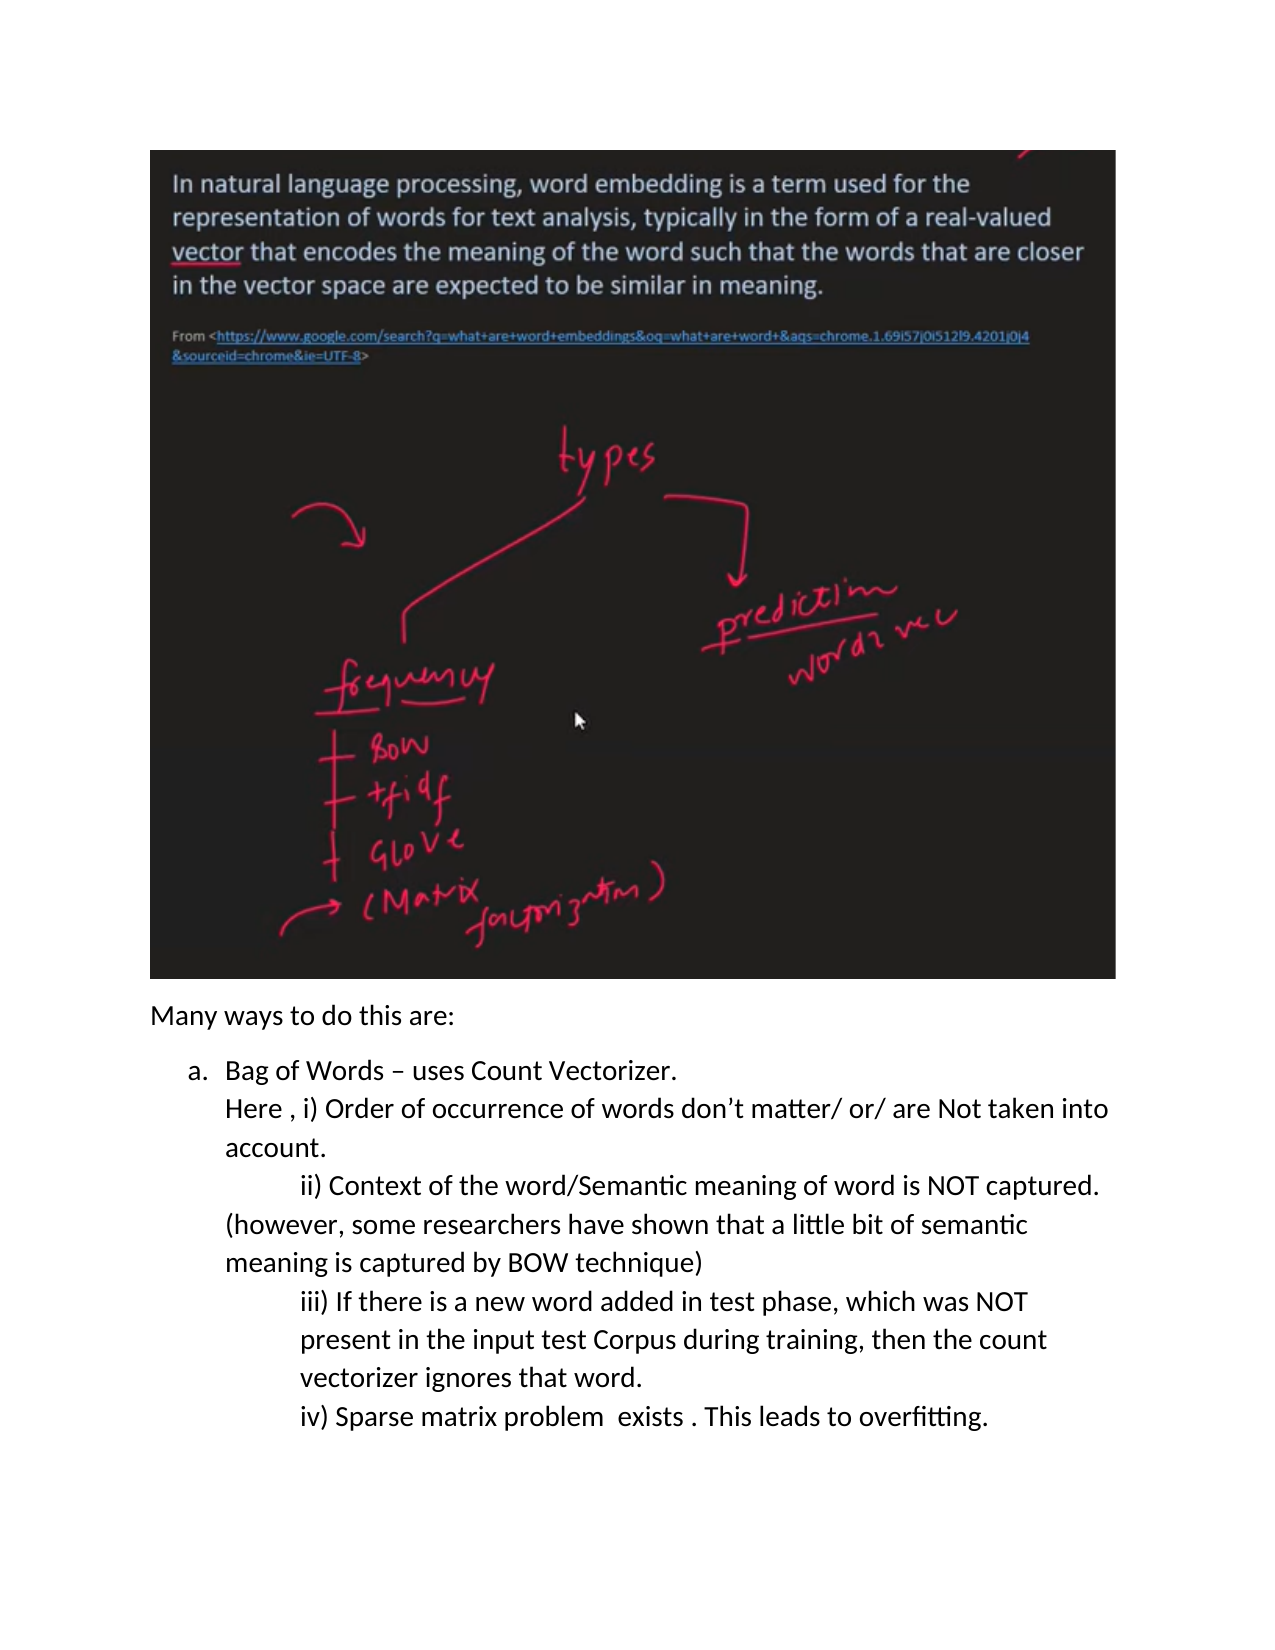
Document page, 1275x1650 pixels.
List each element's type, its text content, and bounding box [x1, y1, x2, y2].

list iii) If there is a new word added in test phase, which was NOT present in the input test Corpus during training, then the count vectorizer ignores that word. [300, 1283, 1125, 1395]
list Here , i) Order of occurrence of words don’t matter/ or/ are Not taken into account. [225, 1091, 1125, 1164]
picture [150, 150, 1116, 979]
text Many ways to do this are: [150, 997, 1125, 1033]
list iv) Sparse matrix problem exists . This leads to overfitting. [300, 1398, 1125, 1434]
list ii) Context of the word/Semantic meaning of word is NOT captured. (however, some researchers have shown that a little bit of semantic meaning is captured by BOW technique) [225, 1167, 1125, 1280]
list Bag of Words – uses Count Vectorizer. [187, 1052, 1125, 1088]
